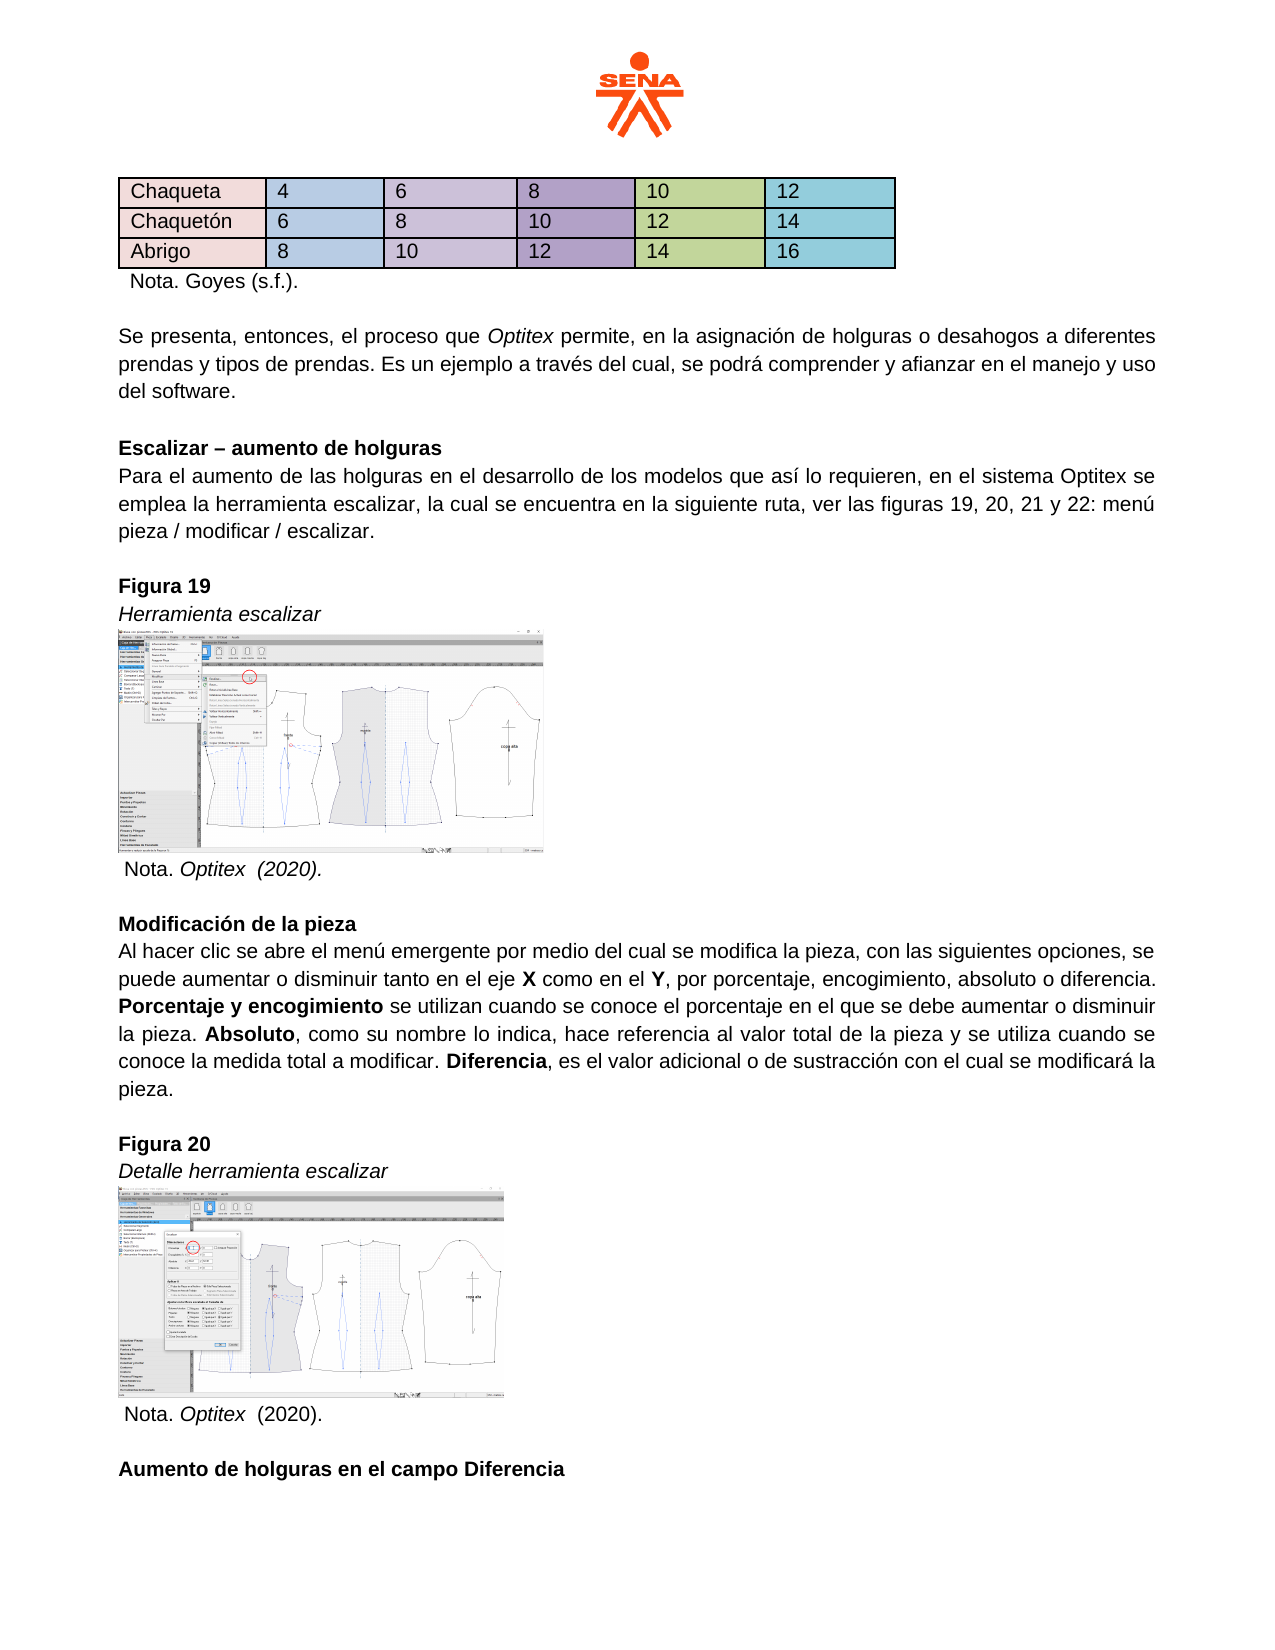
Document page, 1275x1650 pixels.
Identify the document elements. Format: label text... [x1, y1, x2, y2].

text Modificación de la pieza [118, 911, 1157, 935]
table_cell 12 [766, 179, 894, 207]
table_cell 6 [385, 179, 516, 207]
text Figura 20 [118, 1131, 1157, 1155]
picture [585, 48, 690, 142]
picture [118, 629, 544, 853]
text Nota. Goyes (s.f.). [118, 269, 1157, 293]
table_cell 10 [385, 239, 516, 267]
text Nota. Optitex (2020). [118, 1401, 1157, 1425]
table_cell 10 [636, 179, 764, 207]
table_cell 12 [518, 239, 634, 267]
table_cell 12 [636, 209, 764, 237]
table_cell Chaquetón [120, 209, 265, 237]
table_cell 6 [267, 209, 383, 237]
table_cell 14 [766, 209, 894, 237]
table_cell Abrigo [120, 239, 265, 267]
text Detalle herramienta escalizar [118, 1159, 1157, 1183]
table_cell 4 [267, 179, 383, 207]
text Para el aumento de las holguras en el desarrollo de los modelos que así lo requieren, en el sistema Optitex se emplea la herramienta escalizar, la cual se encuentra en la siguiente ruta, ver las figuras 19, 20, 21 y 22: menú pieza / modificar / escalizar. [118, 464, 1157, 543]
table_cell 8 [385, 209, 516, 237]
table_cell 16 [766, 239, 894, 267]
table_cell 8 [267, 239, 383, 267]
table_cell 8 [518, 179, 634, 207]
text Herramienta escalizar [118, 602, 1157, 626]
text Escalizar – aumento de holguras [118, 434, 1157, 460]
text Se presenta, entonces, el proceso que Optitex permite, en la asignación de holguras o desahogos a diferentes prendas y tipos de prendas. Es un ejemplo a través del cual, se podrá comprender y afianzar en el manejo y uso del software. [118, 324, 1157, 403]
text Aumento de holguras en el campo Diferencia [118, 1456, 1157, 1480]
text Figura 19 [118, 574, 1157, 598]
table_cell 10 [518, 209, 634, 237]
picture [118, 1186, 504, 1398]
text Al hacer clic se abre el menú emergente por medio del cual se modifica la pieza, con las siguientes opciones, se puede aumentar o disminuir tanto en el eje X como en el Y, por porcentaje, encogimiento, absoluto o diferencia. Porcentaje y encogimiento se utilizan cuando se conoce el porcentaje en el que se debe aumentar o disminuir la pieza. Absoluto, como su nombre lo indica, hace referencia al valor total de la pieza y se utiliza cuando se conoce la medida total a modificar. Diferencia, es el valor adicional o de sustracción con el cual se modificará la pieza. [118, 939, 1157, 1100]
text Nota. Optitex (2020). [118, 856, 1157, 880]
table_cell Chaqueta [120, 179, 265, 207]
table_cell 14 [636, 239, 764, 267]
